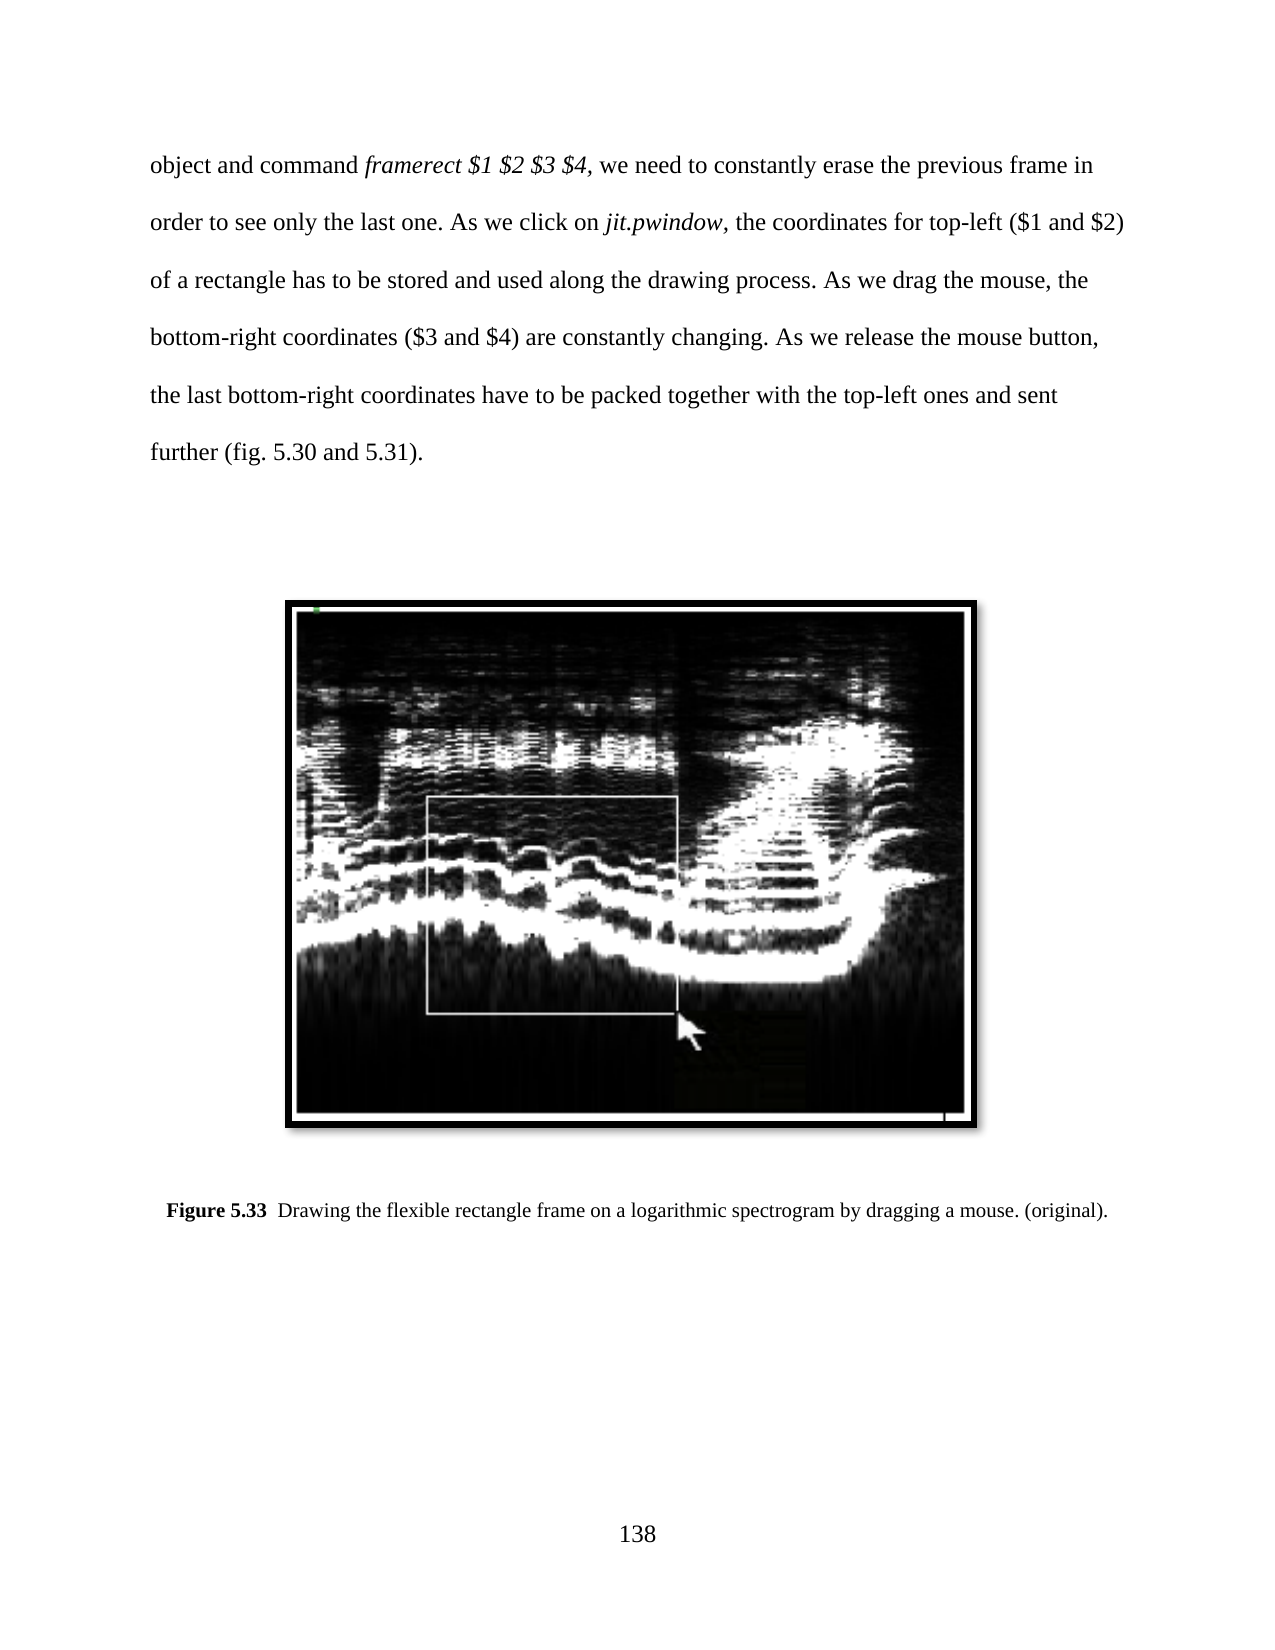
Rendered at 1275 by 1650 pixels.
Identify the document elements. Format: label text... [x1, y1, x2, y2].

picture [292, 607, 971, 1121]
text Figure 5.33 Drawing the flexible rectangle frame on a logarithmic spectrogram by dragging a mouse. (original). [150, 1198, 1125, 1222]
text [150, 150, 1125, 466]
